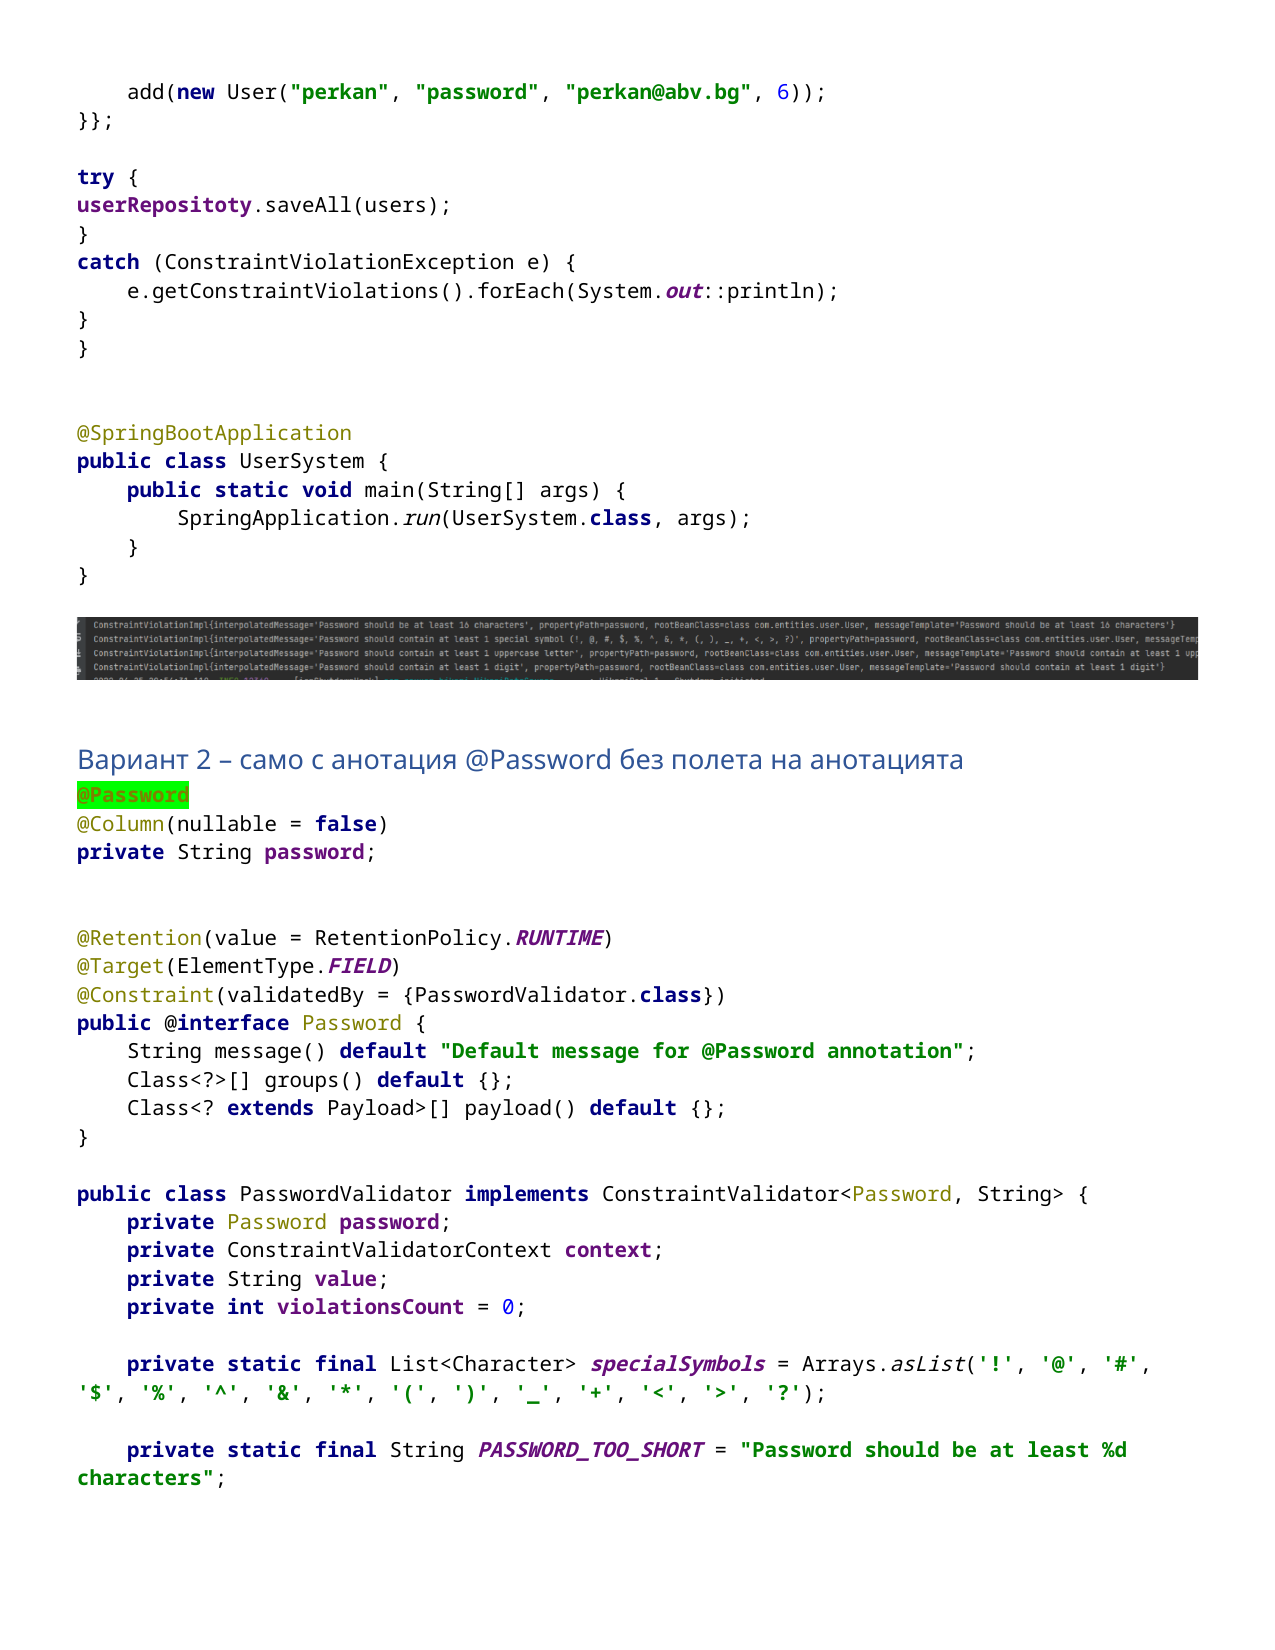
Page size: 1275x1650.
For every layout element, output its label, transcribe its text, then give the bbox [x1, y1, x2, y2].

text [77, 77, 1198, 134]
subtitle Вариант 2 – само с анотация @Password без полета на анотацията [77, 741, 1198, 778]
text @Retention(value = RetentionPolicy.RUNTIME) @Target(ElementType.FIELD) @Constraint(validatedBy = {PasswordValidator.class}) public @interface Password { String message() default "Default message for @Password annotation"; Class<?>[] groups() default {}; Class<? extends Payload>[] payload() default {}; } [77, 923, 1198, 1150]
text try { [77, 162, 1198, 191]
text } [77, 333, 1198, 361]
text @Password @Column(nullable = false) private String password; [77, 781, 1198, 866]
text @SpringBootApplication public class UserSystem { public static void main(String[] args) { SpringApplication.run(UserSystem.class, args); } } [77, 418, 1198, 589]
text } [77, 219, 1198, 247]
text userRepositoty.saveAll(users); [77, 191, 1198, 219]
text catch (ConstraintViolationException e) { e.getConstraintViolations().forEach(System.out::println); } [77, 247, 1198, 333]
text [77, 1179, 1198, 1492]
picture [76, 617, 1199, 680]
